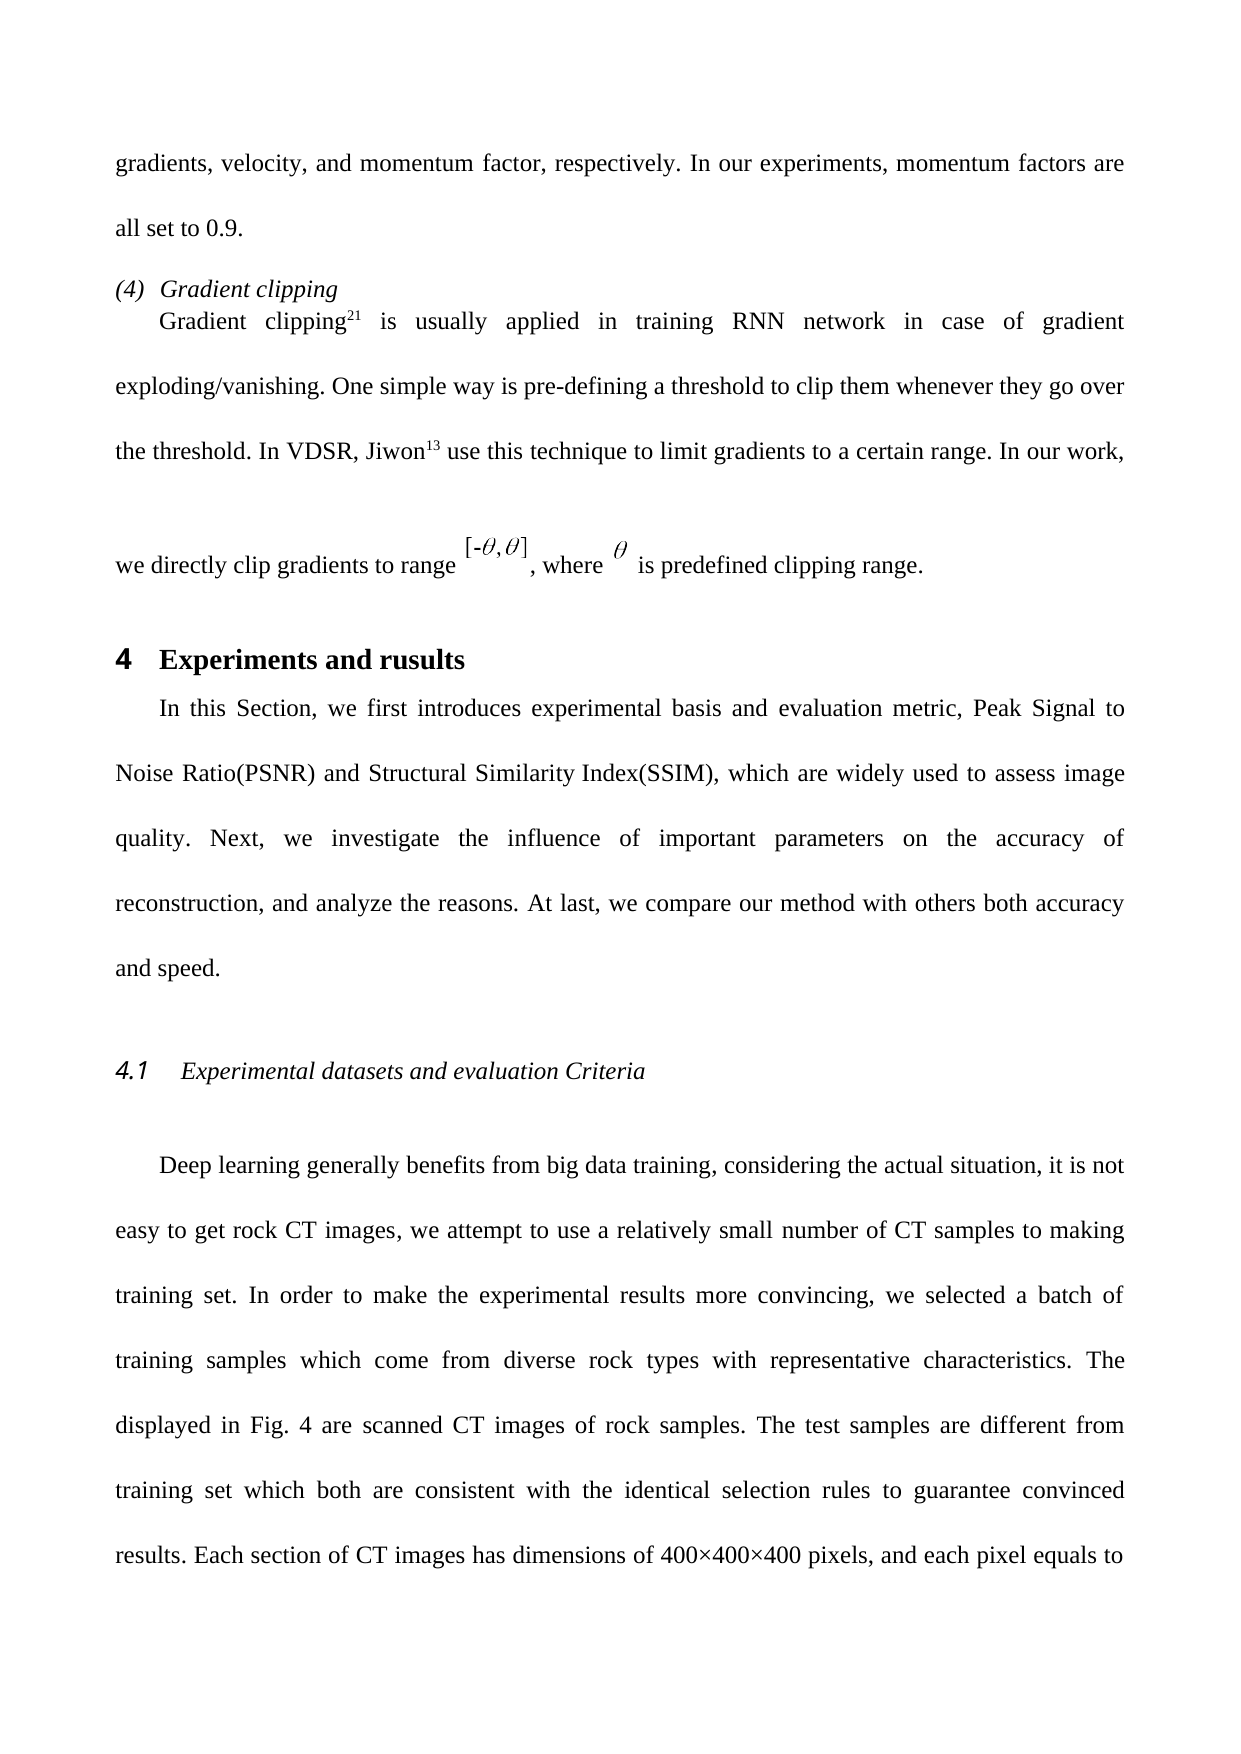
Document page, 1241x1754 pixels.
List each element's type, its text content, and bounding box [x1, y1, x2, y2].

list Gradient clipping [115, 272, 1125, 304]
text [115, 146, 1125, 243]
text In this Section, we first introduces experimental basis and evaluation metric, Peak Signal to Noise Ratio(PSNR) and Structural Similarity Index(SSIM), which are widely used to assess image quality. Next, we investigate the influence of important parameters on the accuracy of reconstruction, and analyze the reasons. At last, we compare our method with others both accuracy and speed. [115, 691, 1125, 983]
text Gradient clipping21 is usually applied in training RNN network in case of gradient exploding/vanishing. One simple way is pre-defining a threshold to clip them whenever they go over the threshold. In VDSR, Jiwon13 use this technique to limit gradients to a certain range. In our work, we directly clip gradients to range , where is predefined clipping range. [115, 304, 1125, 597]
list Experimental datasets and evaluation Criteria [115, 1037, 1125, 1102]
list Experiments and rusults [115, 626, 1125, 691]
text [115, 1148, 1125, 1571]
